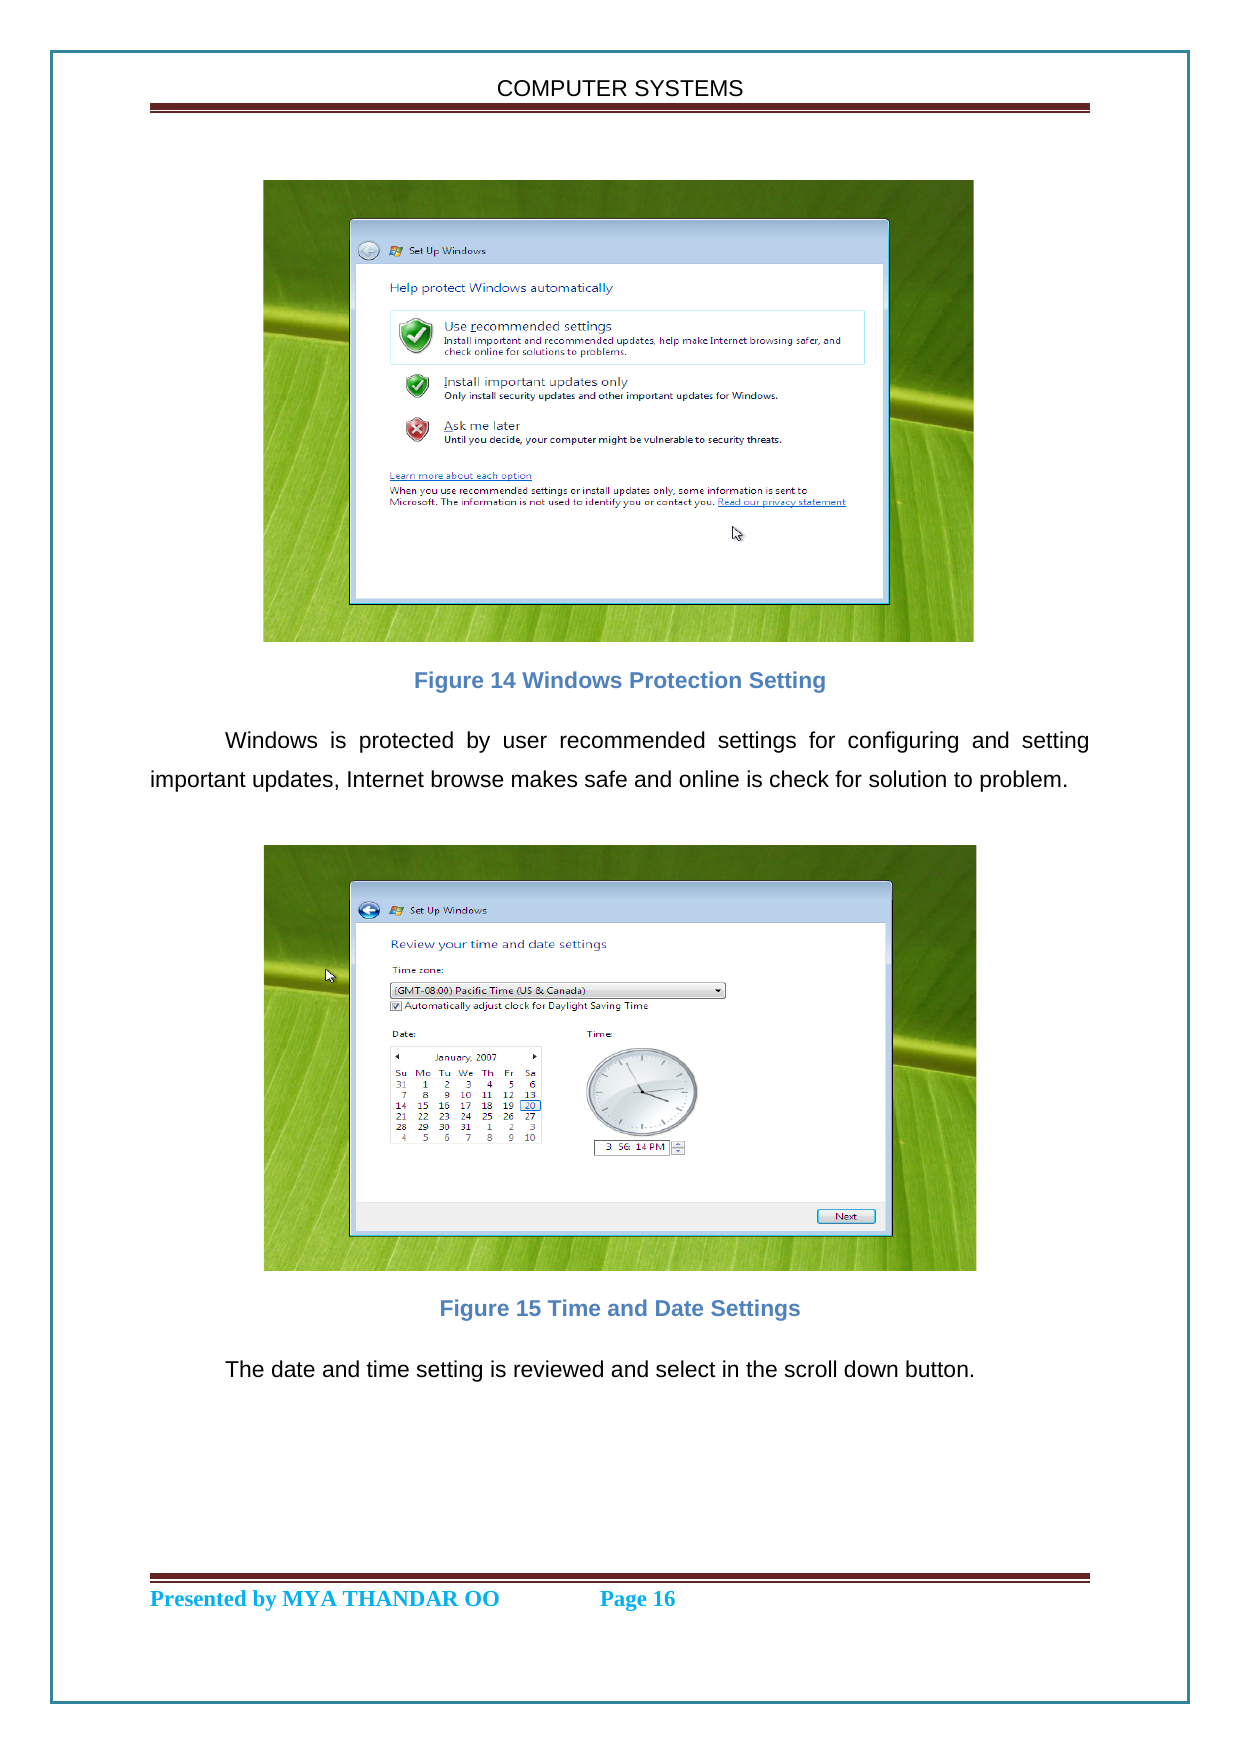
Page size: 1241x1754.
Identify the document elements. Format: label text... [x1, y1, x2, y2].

text The date and time setting is reviewed and select in the scroll down button. [150, 1356, 1090, 1382]
text Figure 14 Windows Protection Setting [150, 667, 1090, 693]
text Windows is protected by user recommended settings for configuring and setting important updates, Internet browse makes safe and online is check for solution to problem. [150, 727, 1090, 793]
picture [263, 845, 977, 1271]
text Figure 15 Time and Date Settings [150, 1295, 1090, 1322]
picture [263, 180, 974, 642]
